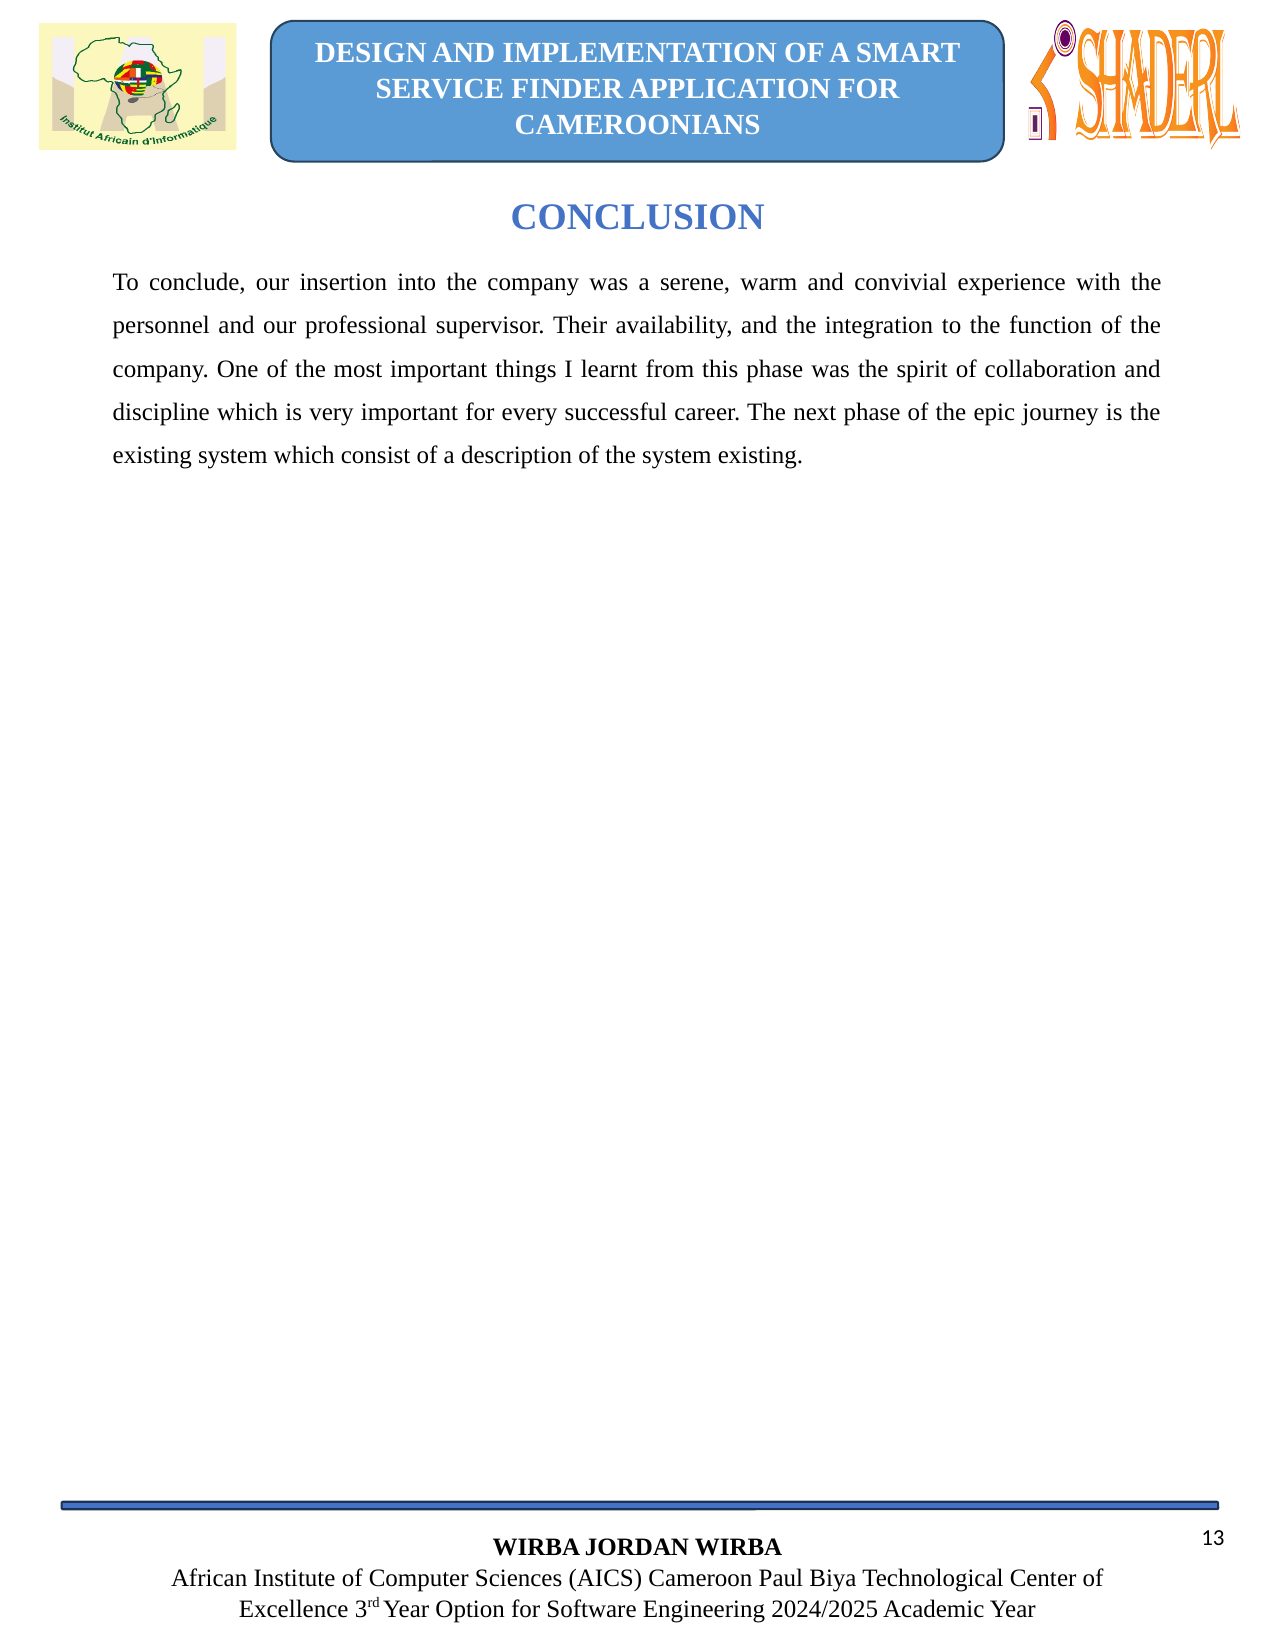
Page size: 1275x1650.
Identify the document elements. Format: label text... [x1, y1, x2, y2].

text To conclude, our insertion into the company was a serene, warm and convivial experience with the personnel and our professional supervisor. Their availability, and the integration to the function of the company. One of the most important things I learnt from this phase was the spirit of collaboration and discipline which is very important for every successful career. The next phase of the epic journey is the existing system which consist of a description of the system existing. [112, 267, 1162, 469]
picture [1028, 20, 1241, 150]
picture [38, 23, 237, 150]
subtitle CONCLUSION [112, 194, 1162, 238]
